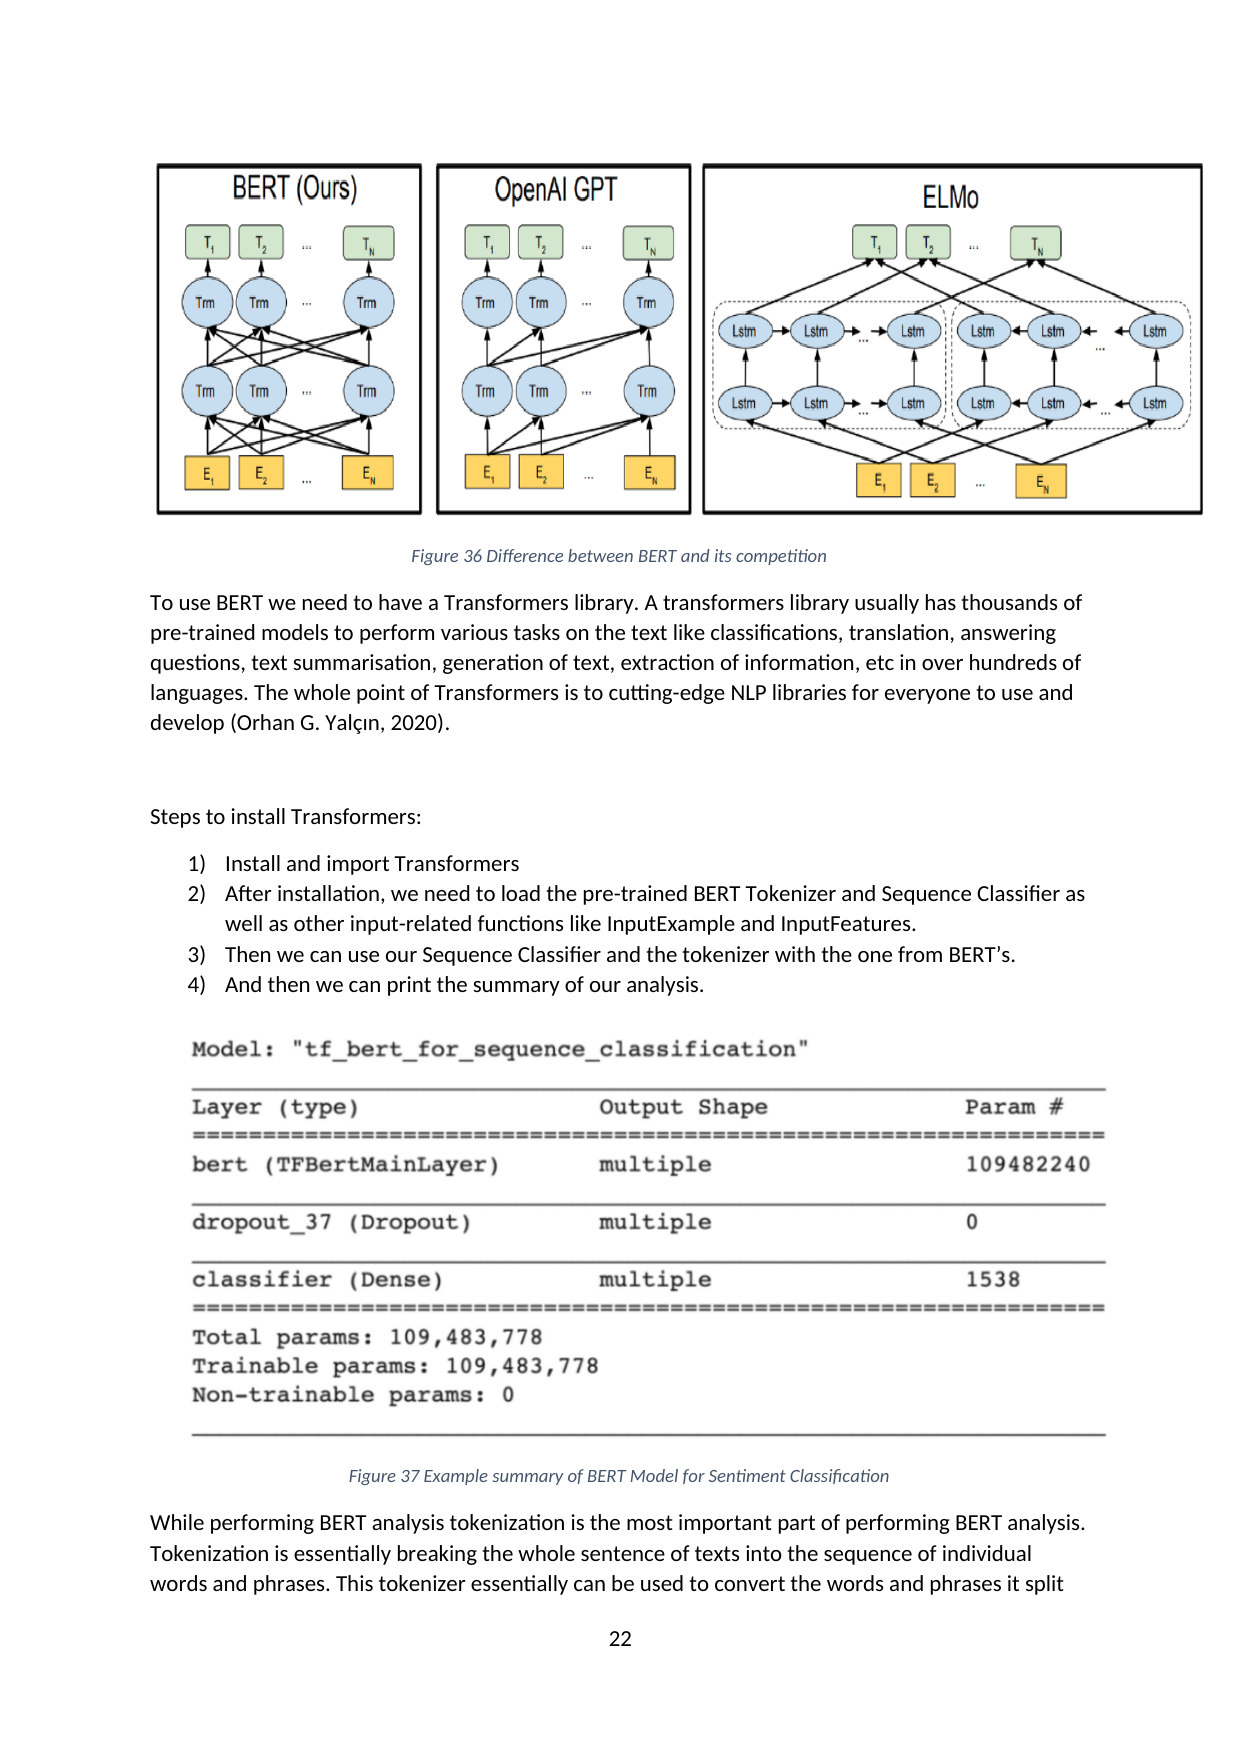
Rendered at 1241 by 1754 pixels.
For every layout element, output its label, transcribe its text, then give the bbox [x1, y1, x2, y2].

text Figure 36 Difference between BERT and its competition [150, 544, 1090, 567]
list Install and import Transformers [187, 849, 1090, 877]
text To use BERT we need to have a Transformers library. A transformers library usually has thousands of pre-trained models to perform various tasks on the text like classifications, translation, answering questions, text summarisation, generation of text, extraction of information, etc in over hundreds of languages. The whole point of Transformers is to cutting-edge NLP libraries for everyone to use and develop . [150, 588, 1090, 736]
picture [187, 1016, 1128, 1446]
picture [150, 150, 1210, 525]
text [150, 1508, 1090, 1597]
list Then we can use our Sequence Classifier and the tokenizer with the one from BERT’s. [187, 940, 1090, 968]
text Steps to install Transformers: [150, 802, 1090, 830]
text Figure 37 Example summary of BERT Model for Sentiment Classification [150, 1465, 1090, 1488]
list After installation, we need to load the pre-trained BERT Tokenizer and Sequence Classifier as well as other input-related functions like InputExample and InputFeatures. [187, 879, 1090, 937]
list And then we can print the summary of our analysis. [187, 970, 1090, 998]
